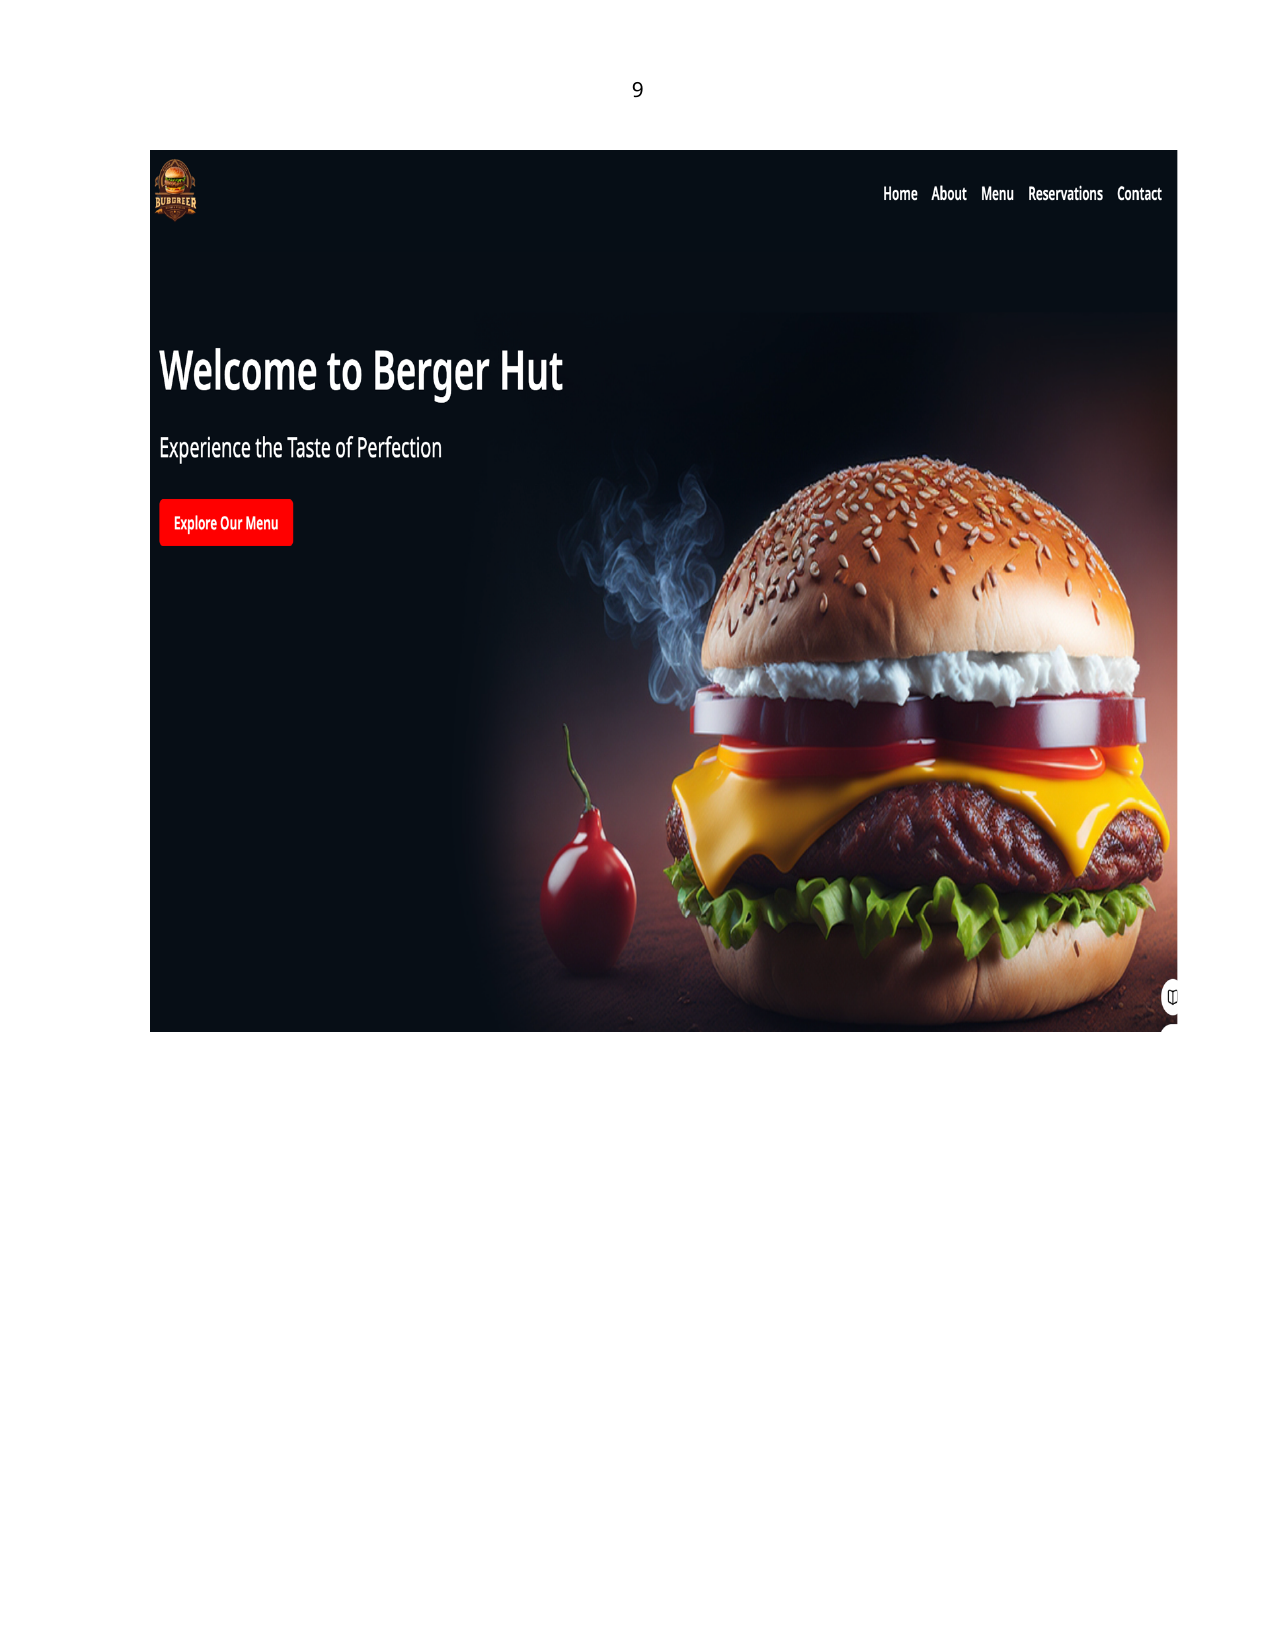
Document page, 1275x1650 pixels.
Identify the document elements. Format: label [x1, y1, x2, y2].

picture [150, 150, 1178, 1032]
